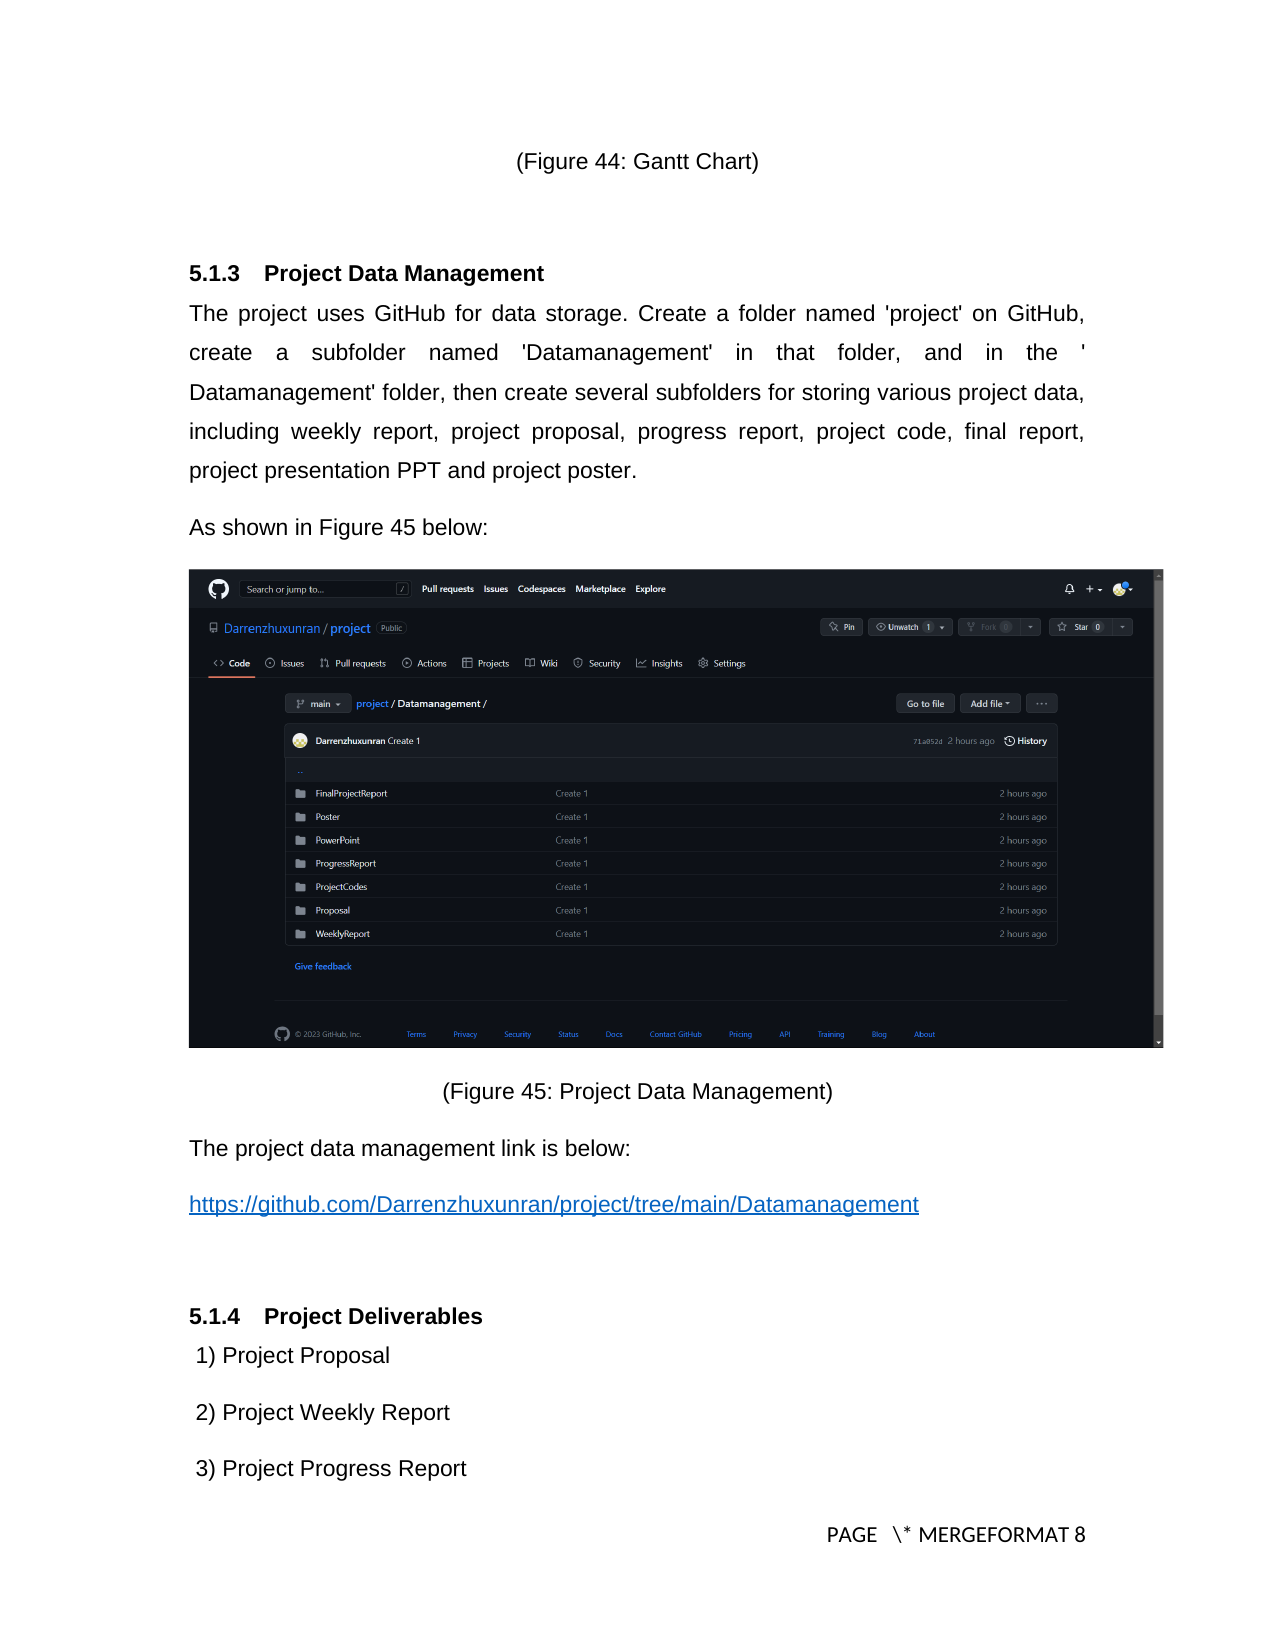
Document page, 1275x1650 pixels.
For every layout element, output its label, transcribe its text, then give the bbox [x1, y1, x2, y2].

subtitle Project Deliverables [189, 1303, 1086, 1329]
text https://github.com/Darrenzhuxunran/project/tree/main/Datamanagement [189, 1191, 1086, 1217]
text As shown in Figure 45 below: [189, 513, 1086, 540]
text (Figure 44: Gantt Chart) [189, 148, 1086, 174]
list Project Weekly Report [195, 1398, 1086, 1425]
text The project uses GitHub for data storage. Create a folder named 'project' on GitHub, create a subfolder named 'Datamanagement' in that folder, and in the ' Datamanagement' folder, then create several subfolders for storing various project data, including weekly report, project proposal, progress report, project code, final report, project presentation PPT and project poster. [189, 299, 1086, 484]
picture [188, 569, 1164, 1048]
list Project Proposal [195, 1342, 1086, 1369]
subtitle Project Data Management [189, 260, 1086, 286]
text (Figure 45: Project Data Management) [189, 1078, 1086, 1105]
text The project data management link is below: [189, 1134, 1086, 1161]
list Project Progress Report [195, 1455, 1086, 1481]
